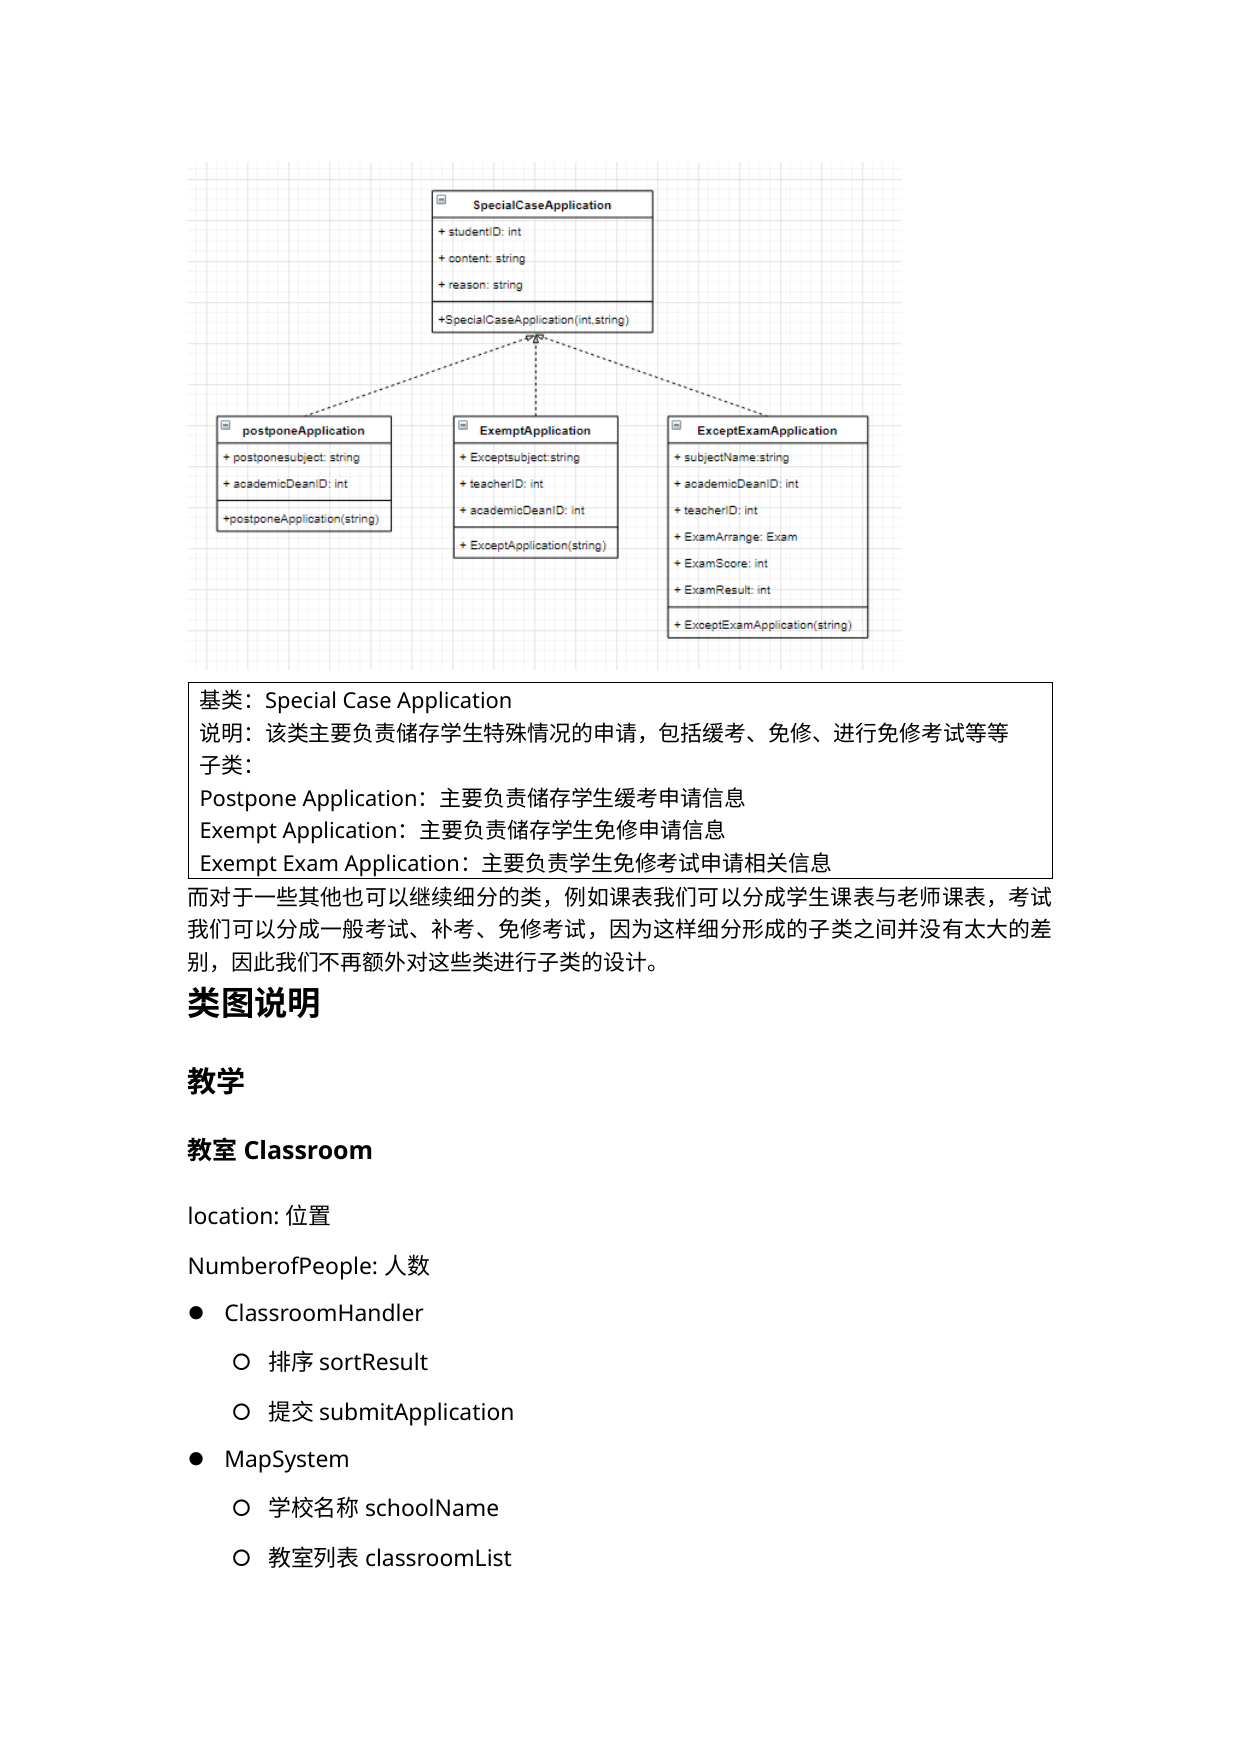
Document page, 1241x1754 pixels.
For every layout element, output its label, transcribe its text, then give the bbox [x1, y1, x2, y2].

text 类图说明 [187, 977, 1053, 1025]
list 排序 sortResult [231, 1344, 1053, 1378]
table_header 基类：Special Case Application 说明：该类主要负责储存学生特殊情况的申请，包括缓考、免修、进行免修考试等等 子类： Postpone Application：主要负责储存学生缓考申请信息 Exempt Application：主要负责储存学生免修申请信息 Exempt Exam Application：主要负责学生免修考试申请相关信息 [189, 683, 1052, 878]
text 教室 Classroom [187, 1130, 1053, 1167]
list 教室列表 classroomList [231, 1540, 1053, 1573]
list ClassroomHandler [187, 1297, 1053, 1329]
list MapSystem [187, 1443, 1053, 1475]
picture [187, 162, 902, 670]
list 学校名称 schoolName [231, 1490, 1053, 1524]
list 提交 submitApplication [231, 1394, 1053, 1427]
text location: 位置 [187, 1198, 1053, 1232]
text 教学 [187, 1058, 1053, 1101]
text 而对于一些其他也可以继续细分的类，例如课表我们可以分成学生课表与老师课表，考试我们可以分成一般考试、补考、免修考试，因为这样细分形成的子类之间并没有太大的差别，因此我们不再额外对这些类进行子类的设计。 [187, 879, 1053, 977]
text NumberofPeople: 人数 [187, 1248, 1053, 1281]
